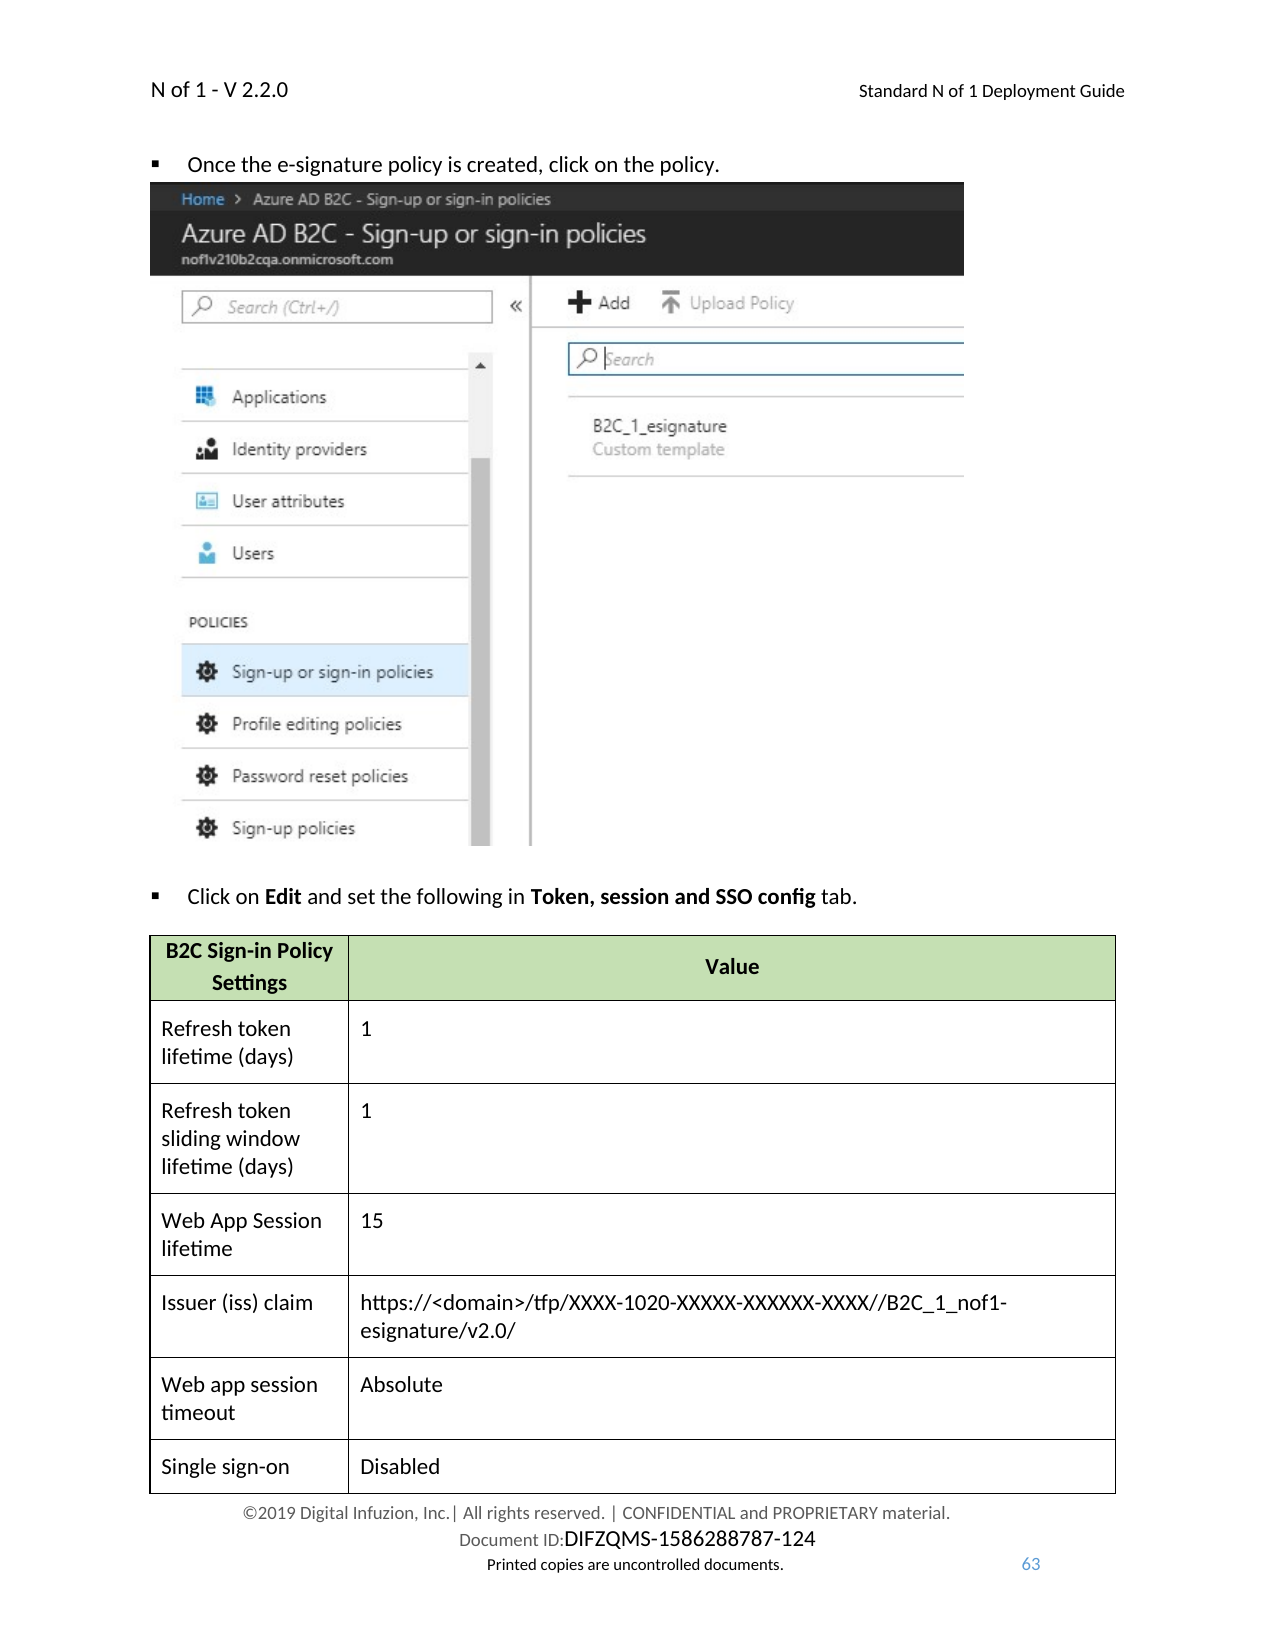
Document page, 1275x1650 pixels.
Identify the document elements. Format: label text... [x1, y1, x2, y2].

table_cell Refresh token lifetime (days) [151, 1001, 348, 1082]
table_cell https://<domain>/tfp/XXXX-1020-XXXXX-XXXXXX-XXXX//B2C_1_nof1-esignature/v2.0/ [349, 1276, 1115, 1357]
table_cell 1 [349, 1084, 1115, 1192]
list Once the e-signature policy is created, click on the policy. [150, 150, 1125, 178]
table_cell 1 [349, 1001, 1115, 1082]
list Click on Edit and set the following in Token, session and SSO config tab. [150, 882, 1125, 910]
picture [150, 182, 964, 846]
table_cell Refresh token sliding window lifetime (days) [151, 1084, 348, 1192]
table_cell Issuer (iss) claim [151, 1276, 348, 1357]
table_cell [151, 1440, 348, 1493]
table_header B2C Sign-in Policy Settings [151, 936, 348, 1000]
table_cell Absolute [349, 1358, 1115, 1439]
table_cell Web app session timeout [151, 1358, 348, 1439]
table_cell Disabled [349, 1440, 1115, 1493]
table_cell 15 [349, 1194, 1115, 1274]
table_cell Web App Session lifetime [151, 1194, 348, 1274]
table_header Value [349, 936, 1115, 1000]
